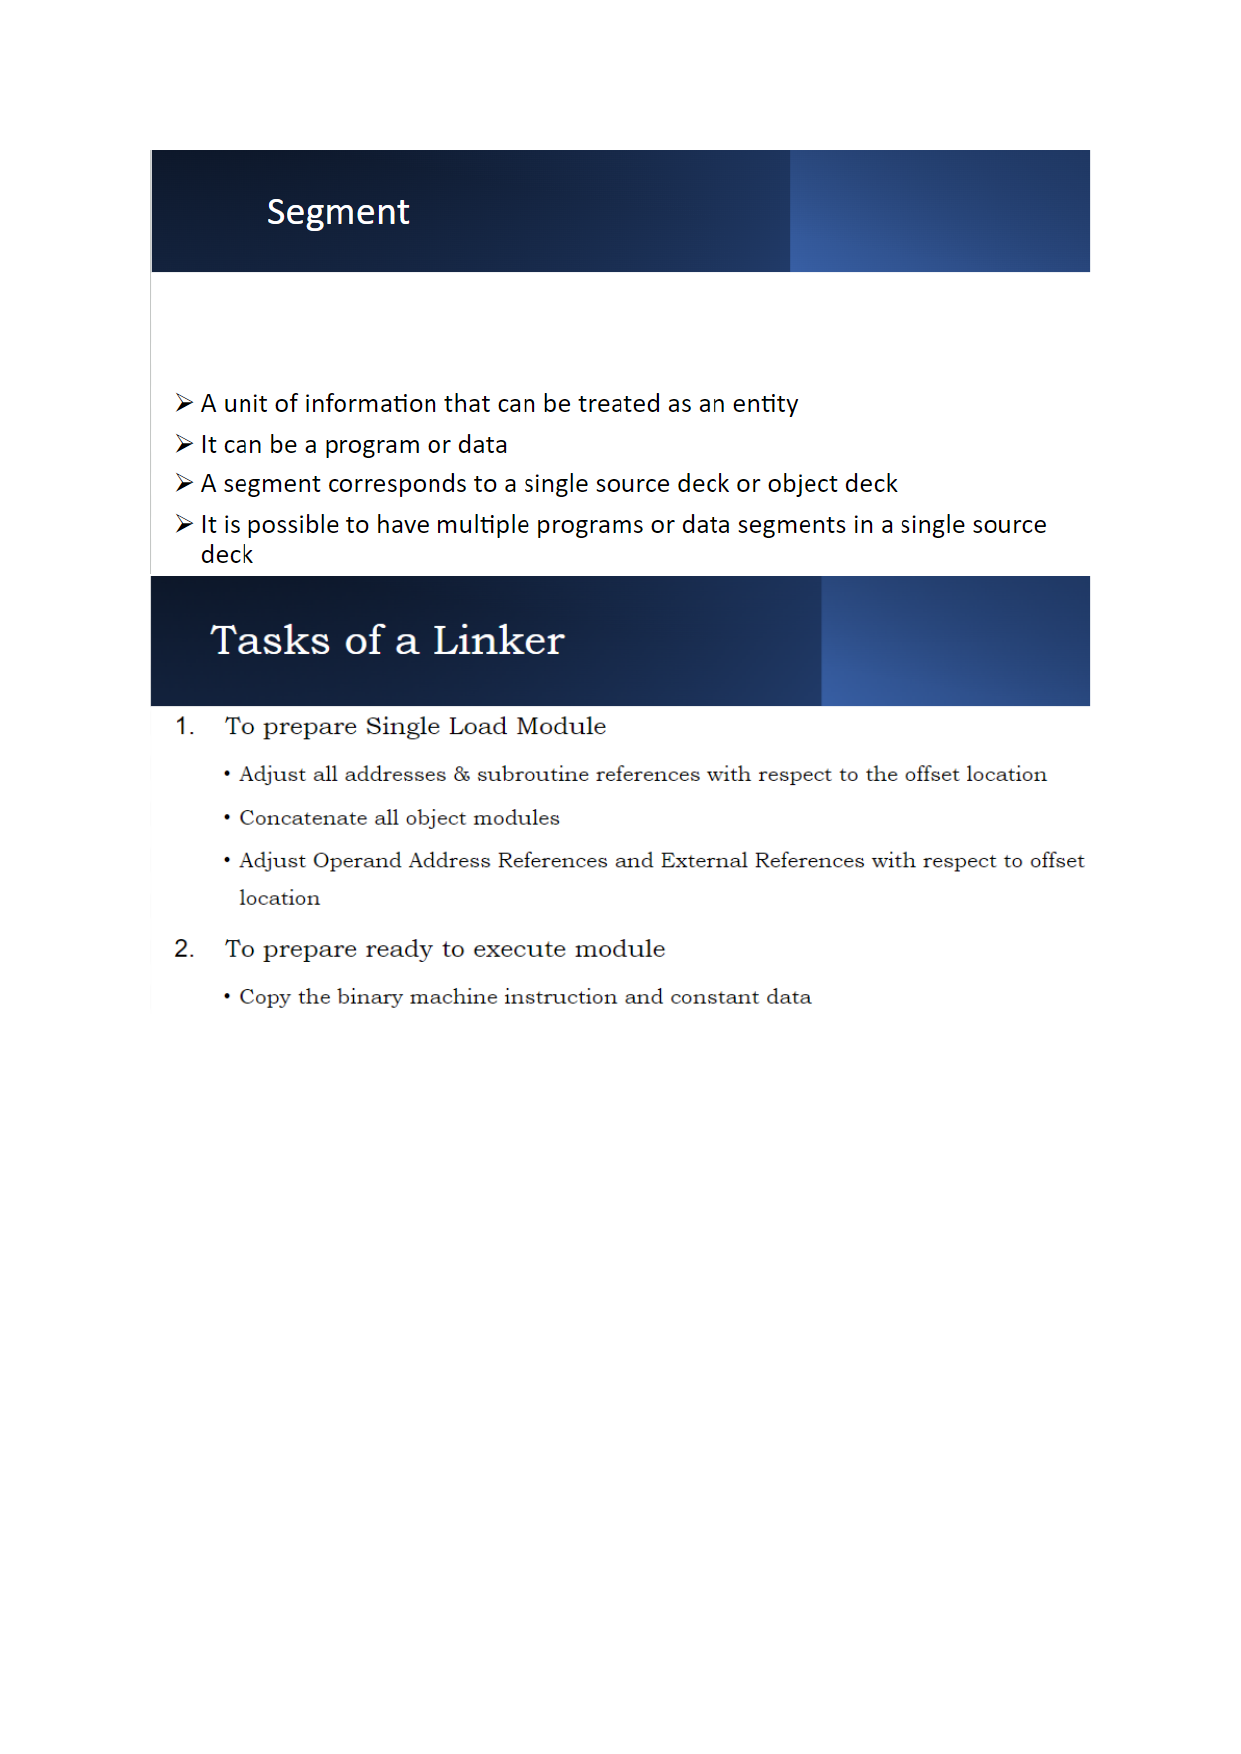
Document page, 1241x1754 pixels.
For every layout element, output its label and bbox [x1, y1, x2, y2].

picture [150, 576, 1091, 1014]
picture [150, 150, 1091, 574]
